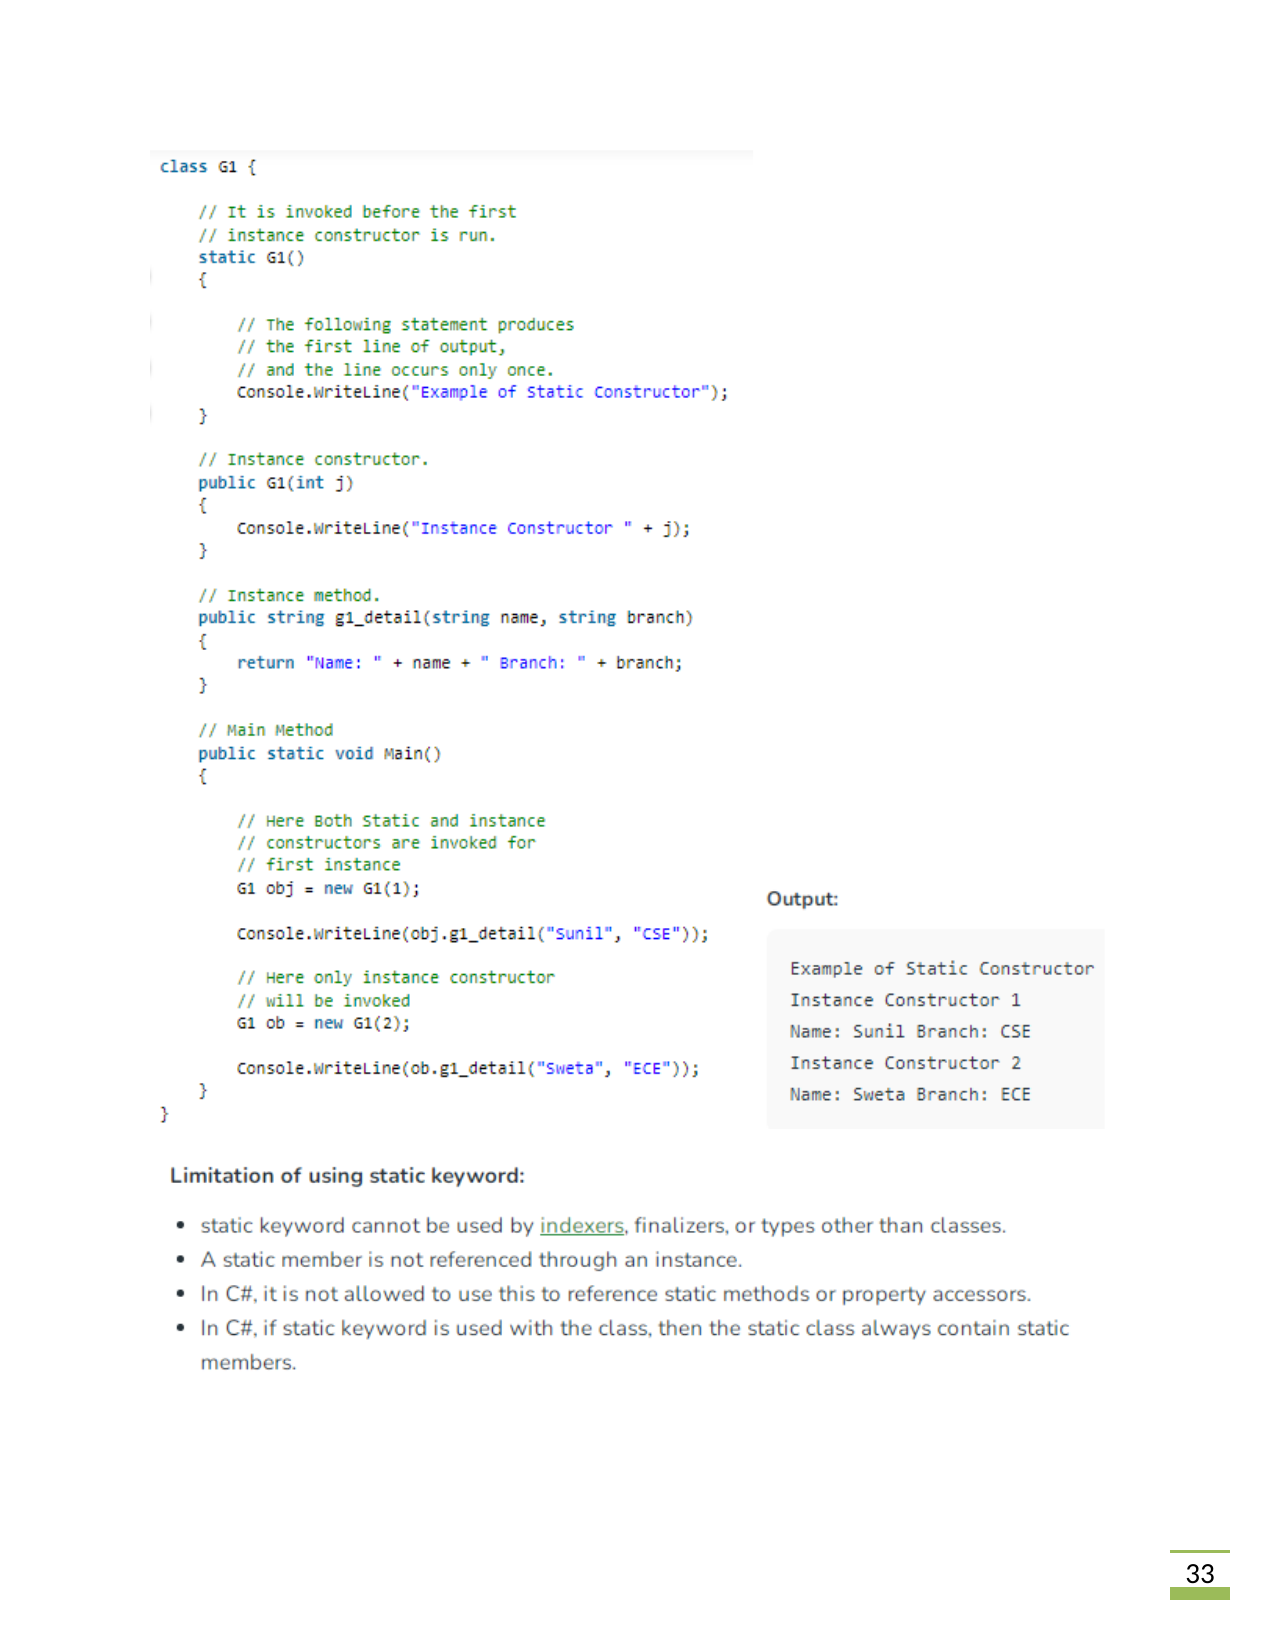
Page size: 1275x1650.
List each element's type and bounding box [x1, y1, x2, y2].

picture [150, 150, 1105, 1129]
picture [150, 1153, 1125, 1391]
